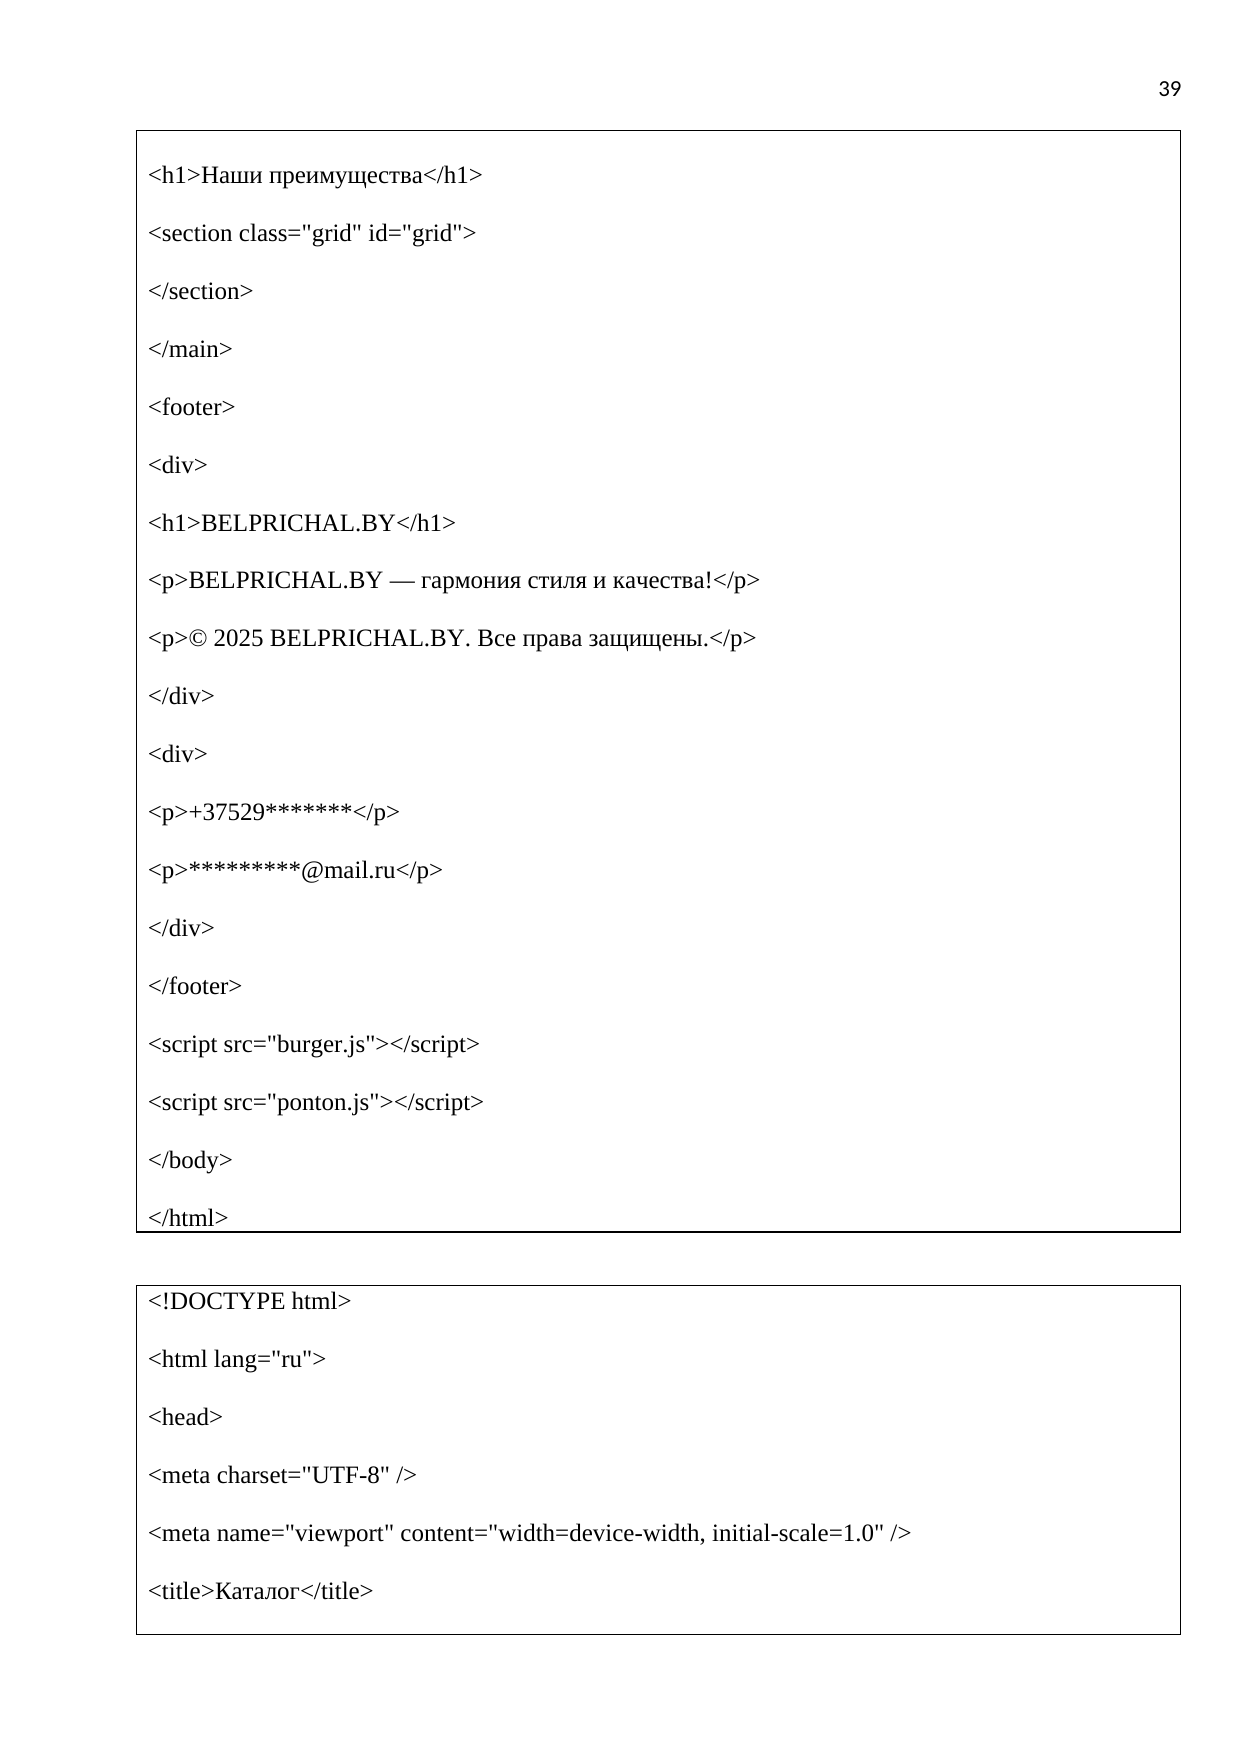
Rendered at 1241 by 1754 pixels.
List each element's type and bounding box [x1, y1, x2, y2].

table_header [137, 1286, 1180, 1634]
table_header [137, 131, 1180, 1231]
